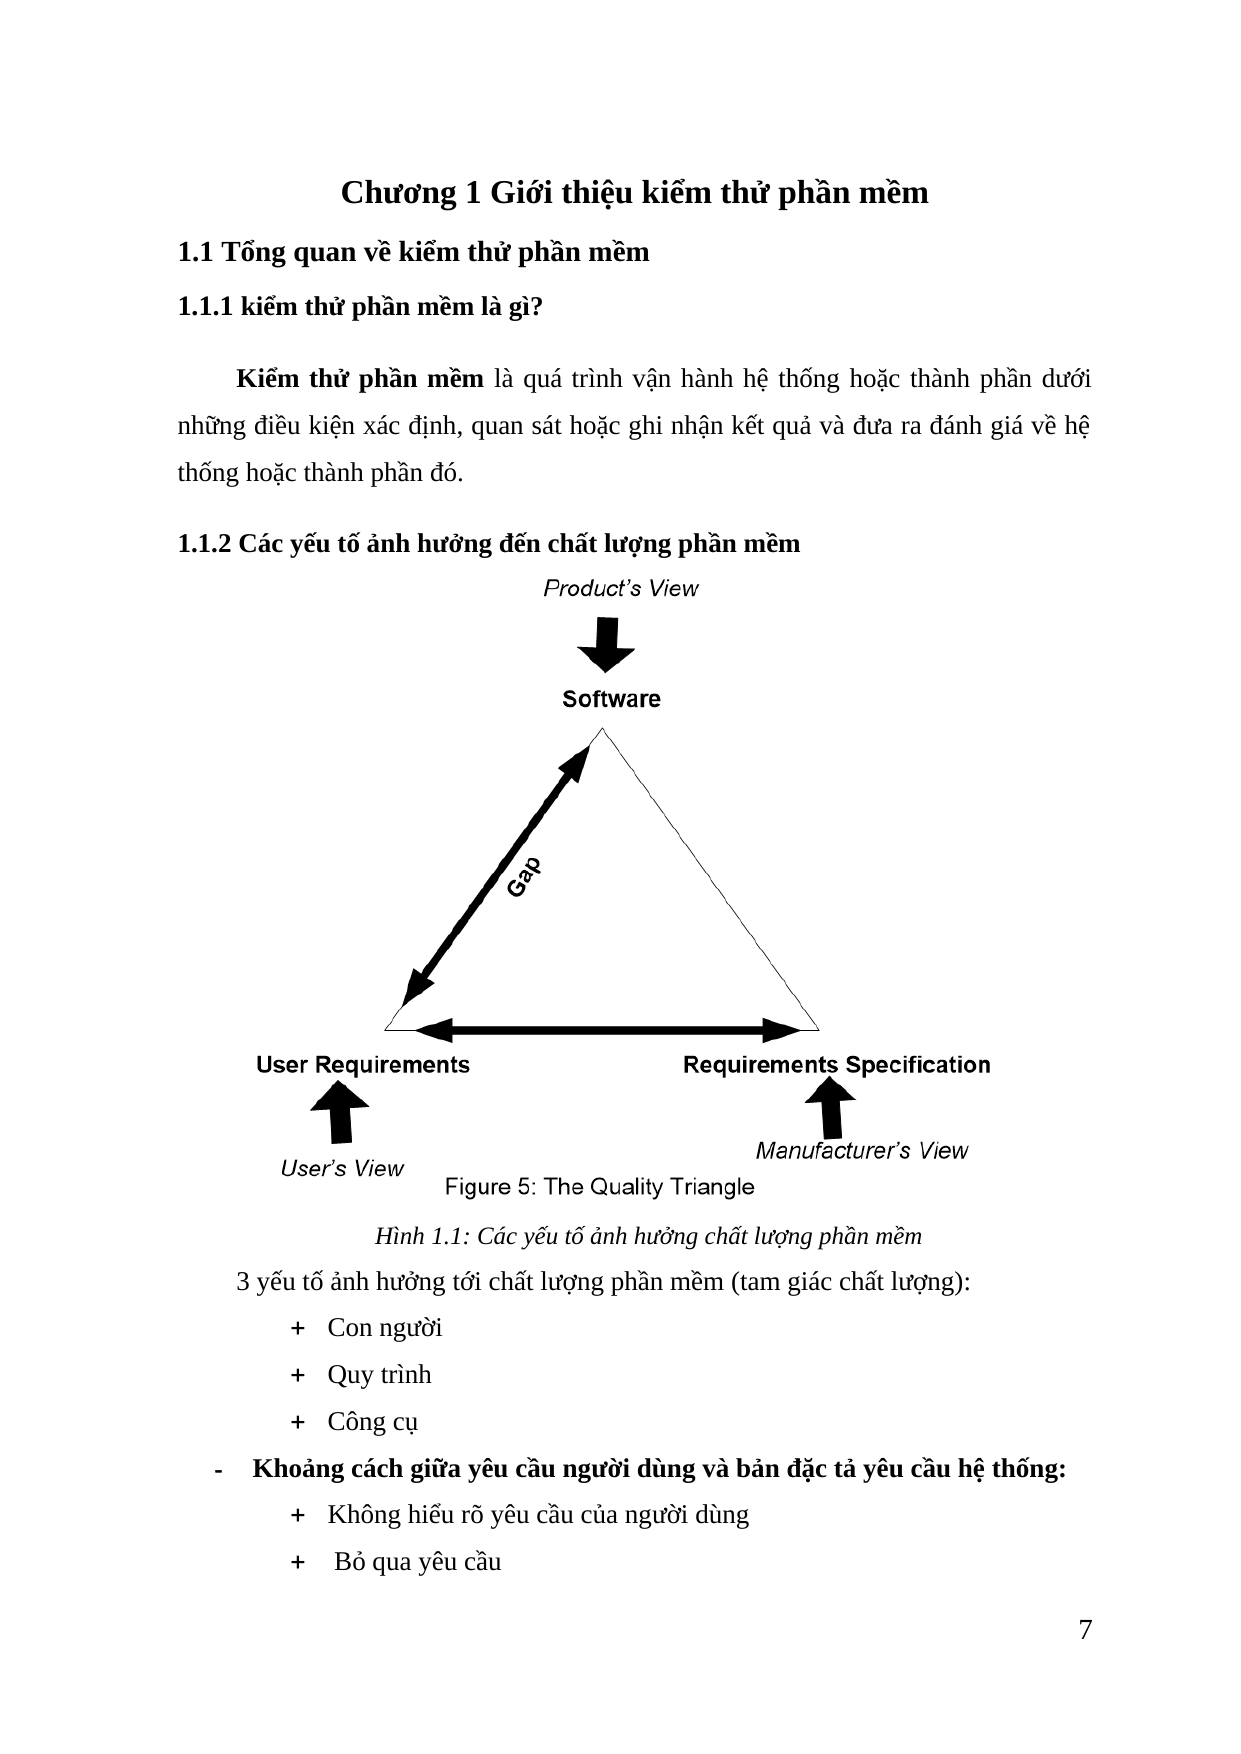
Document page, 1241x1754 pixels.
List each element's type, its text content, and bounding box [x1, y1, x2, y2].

list Con người [290, 1311, 1092, 1342]
subtitle kiểm thử phần mềm là gì? [177, 289, 1092, 321]
list Bỏ qua yêu cầu [290, 1545, 1092, 1577]
subtitle Các yếu tố ảnh hưởng đến chất lượng phần mềm [177, 527, 1092, 558]
list Công cụ [290, 1405, 1092, 1436]
subtitle Tổng quan về kiểm thử phần mềm [177, 234, 1092, 268]
subtitle Giới thiệu kiểm thử phần mềm [177, 173, 1092, 211]
picture [242, 574, 1028, 1205]
list Quy trình [290, 1358, 1092, 1389]
text 3 yếu tố ảnh hưởng tới chất lượng phần mềm (tam giác chất lượng): [177, 1264, 1092, 1296]
text Kiểm thử phần mềm là quá trình vận hành hệ thống hoặc thành phần dưới những điều kiện xác định, quan sát hoặc ghi nhận kết quả và đưa ra đánh giá về hệ thống hoặc thành phần đó. [177, 362, 1092, 487]
list Không hiểu rõ yêu cầu của người dùng [290, 1498, 1092, 1530]
list Khoảng cách giữa yêu cầu người dùng và bản đặc tả yêu cầu hệ thống: [215, 1452, 1092, 1483]
